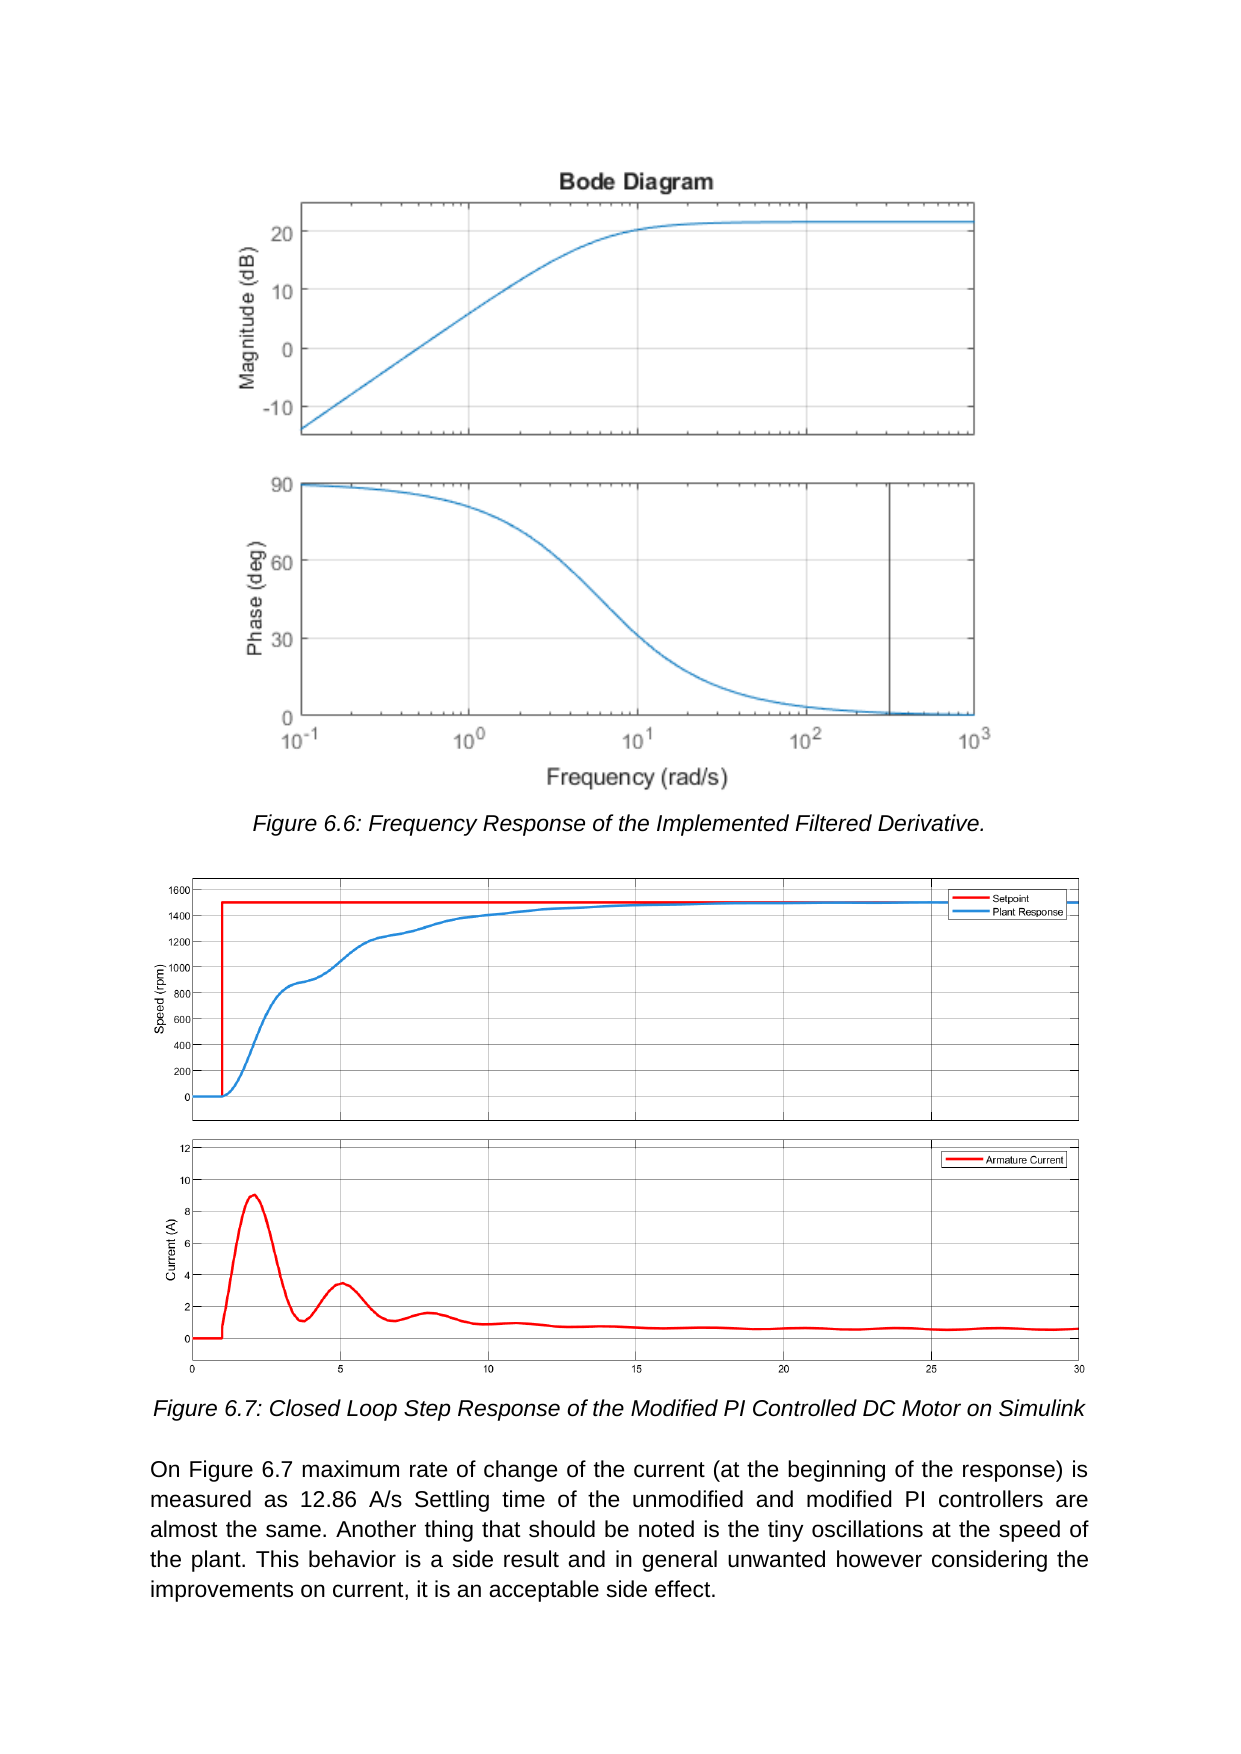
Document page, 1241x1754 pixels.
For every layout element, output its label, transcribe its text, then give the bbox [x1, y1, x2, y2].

text Figure 6.7: Closed Loop Step Response of the Modified PI Controlled DC Motor on Simulink [150, 1395, 1090, 1422]
picture [150, 870, 1091, 1392]
text On Figure 6.7 maximum rate of change of the current (at the beginning of the response) is measured as 12.86 A/s Settling time of the unmodified and modified PI controllers are almost the same. Another thing that should be noted is the tiny oscillations at the speed of the plant. This behavior is a side result and in general unwanted however considering the improvements on current, it is an acceptable side effect. [150, 1456, 1090, 1603]
picture [182, 150, 1058, 807]
